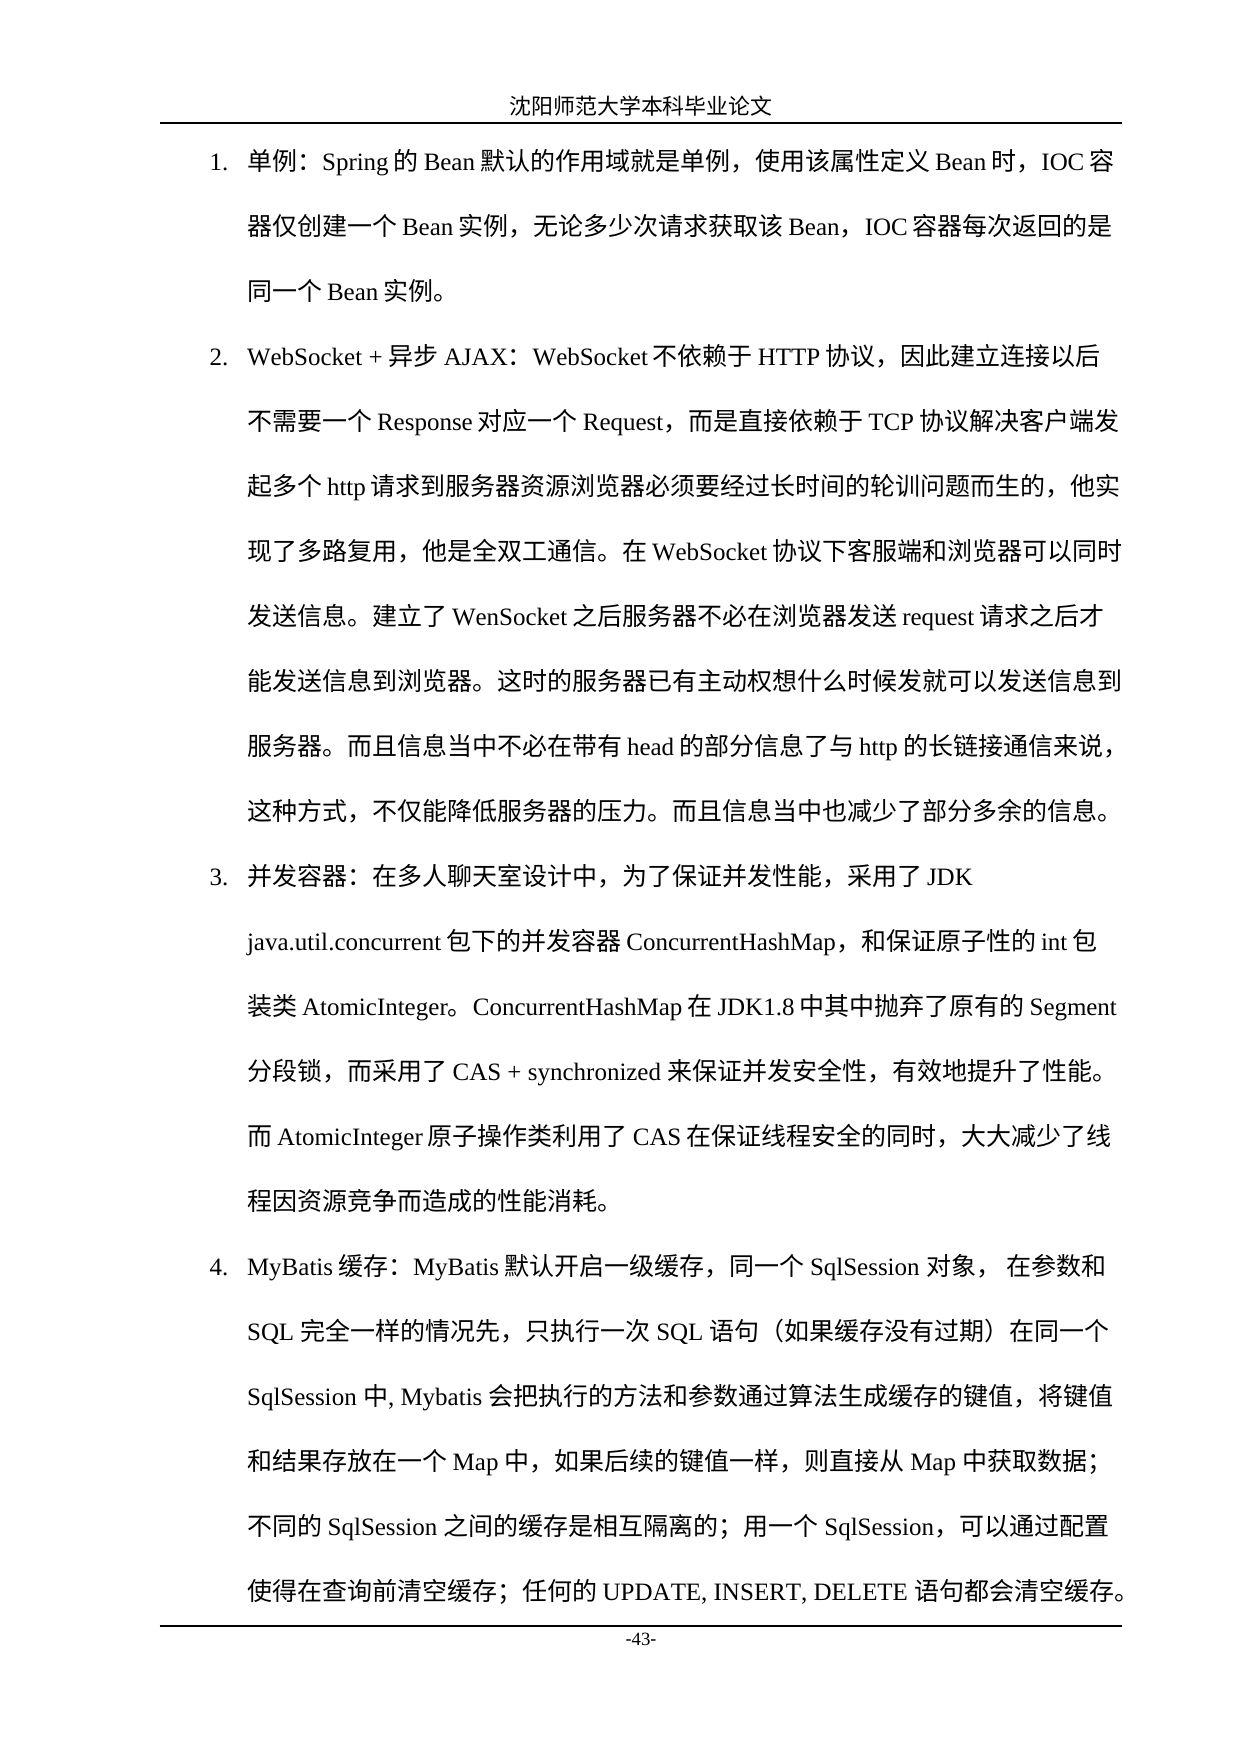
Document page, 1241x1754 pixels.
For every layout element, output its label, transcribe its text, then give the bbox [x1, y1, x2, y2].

list MyBatis缓存：MyBatis默认开启一级缓存，同一个 SqlSession 对象， 在参数和 SQL 完全一样的情况先，只执行一次 SQL 语句（如果缓存没有过期）在同一个 SqlSession 中, Mybatis 会把执行的方法和参数通过算法生成缓存的键值，将键值和结果存放在一个 Map 中，如果后续的键值一样，则直接从 Map 中获取数据；不同的 SqlSession 之间的缓存是相互隔离的；用一个 SqlSession，可以通过配置使得在查询前清空缓存；任何的 UPDATE, INSERT, DELETE 语句都会清空缓存。 [209, 1232, 1122, 1622]
list 单例：Spring的Bean默认的作用域就是单例，使用该属性定义Bean时，IOC容器仅创建一个Bean实例，无论多少次请求获取该Bean，IOC容器每次返回的是同一个Bean实例。 [209, 127, 1122, 322]
list WebSocket + 异步AJAX：WebSocket不依赖于HTTP协议，因此建立连接以后不需要一个Response对应一个Request，而是直接依赖于TCP协议解决客户端发起多个http请求到服务器资源浏览器必须要经过长时间的轮训问题而生的，他实现了多路复用，他是全双工通信。在WebSocket协议下客服端和浏览器可以同时发送信息。建立了WenSocket之后服务器不必在浏览器发送request请求之后才能发送信息到浏览器。这时的服务器已有主动权想什么时候发就可以发送信息到服务器。而且信息当中不必在带有head的部分信息了与http的长链接通信来说，这种方式，不仅能降低服务器的压力。而且信息当中也减少了部分多余的信息。 [209, 322, 1122, 842]
list 并发容器：在多人聊天室设计中，为了保证并发性能，采用了JDK java.util.concurrent包下的并发容器ConcurrentHashMap，和保证原子性的int包装类AtomicInteger。ConcurrentHashMap在JDK1.8中其中抛弃了原有的Segment 分段锁，而采用了 CAS + synchronized 来保证并发安全性，有效地提升了性能。而AtomicInteger原子操作类利用了CAS在保证线程安全的同时，大大减少了线程因资源竞争而造成的性能消耗。 [209, 842, 1122, 1232]
